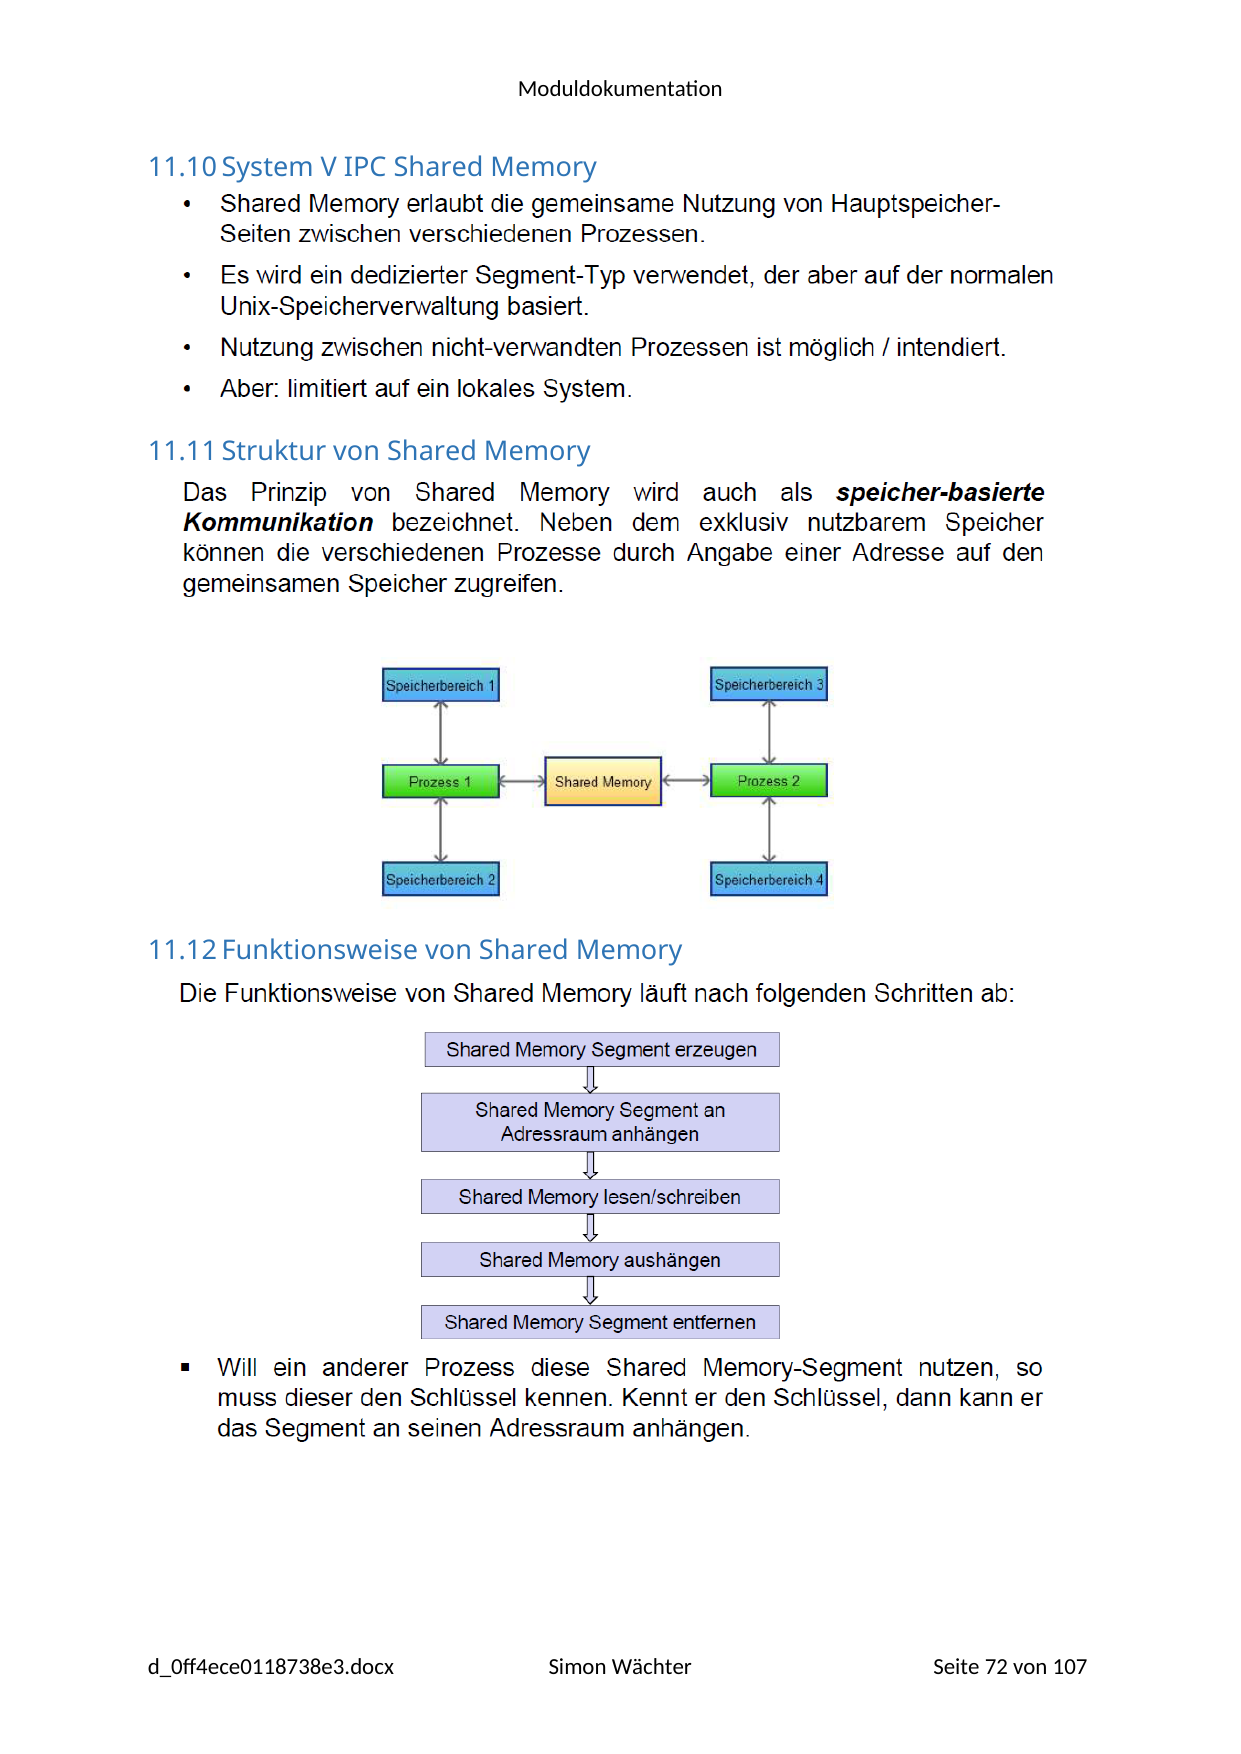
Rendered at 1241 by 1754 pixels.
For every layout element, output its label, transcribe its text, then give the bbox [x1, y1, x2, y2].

picture [147, 187, 1093, 413]
picture [147, 970, 1093, 1447]
subtitle Struktur von Shared Memory [148, 432, 1093, 468]
subtitle System V IPC Shared Memory [148, 148, 1093, 184]
picture [147, 471, 1093, 912]
subtitle Funktionsweise von Shared Memory [148, 930, 1093, 967]
